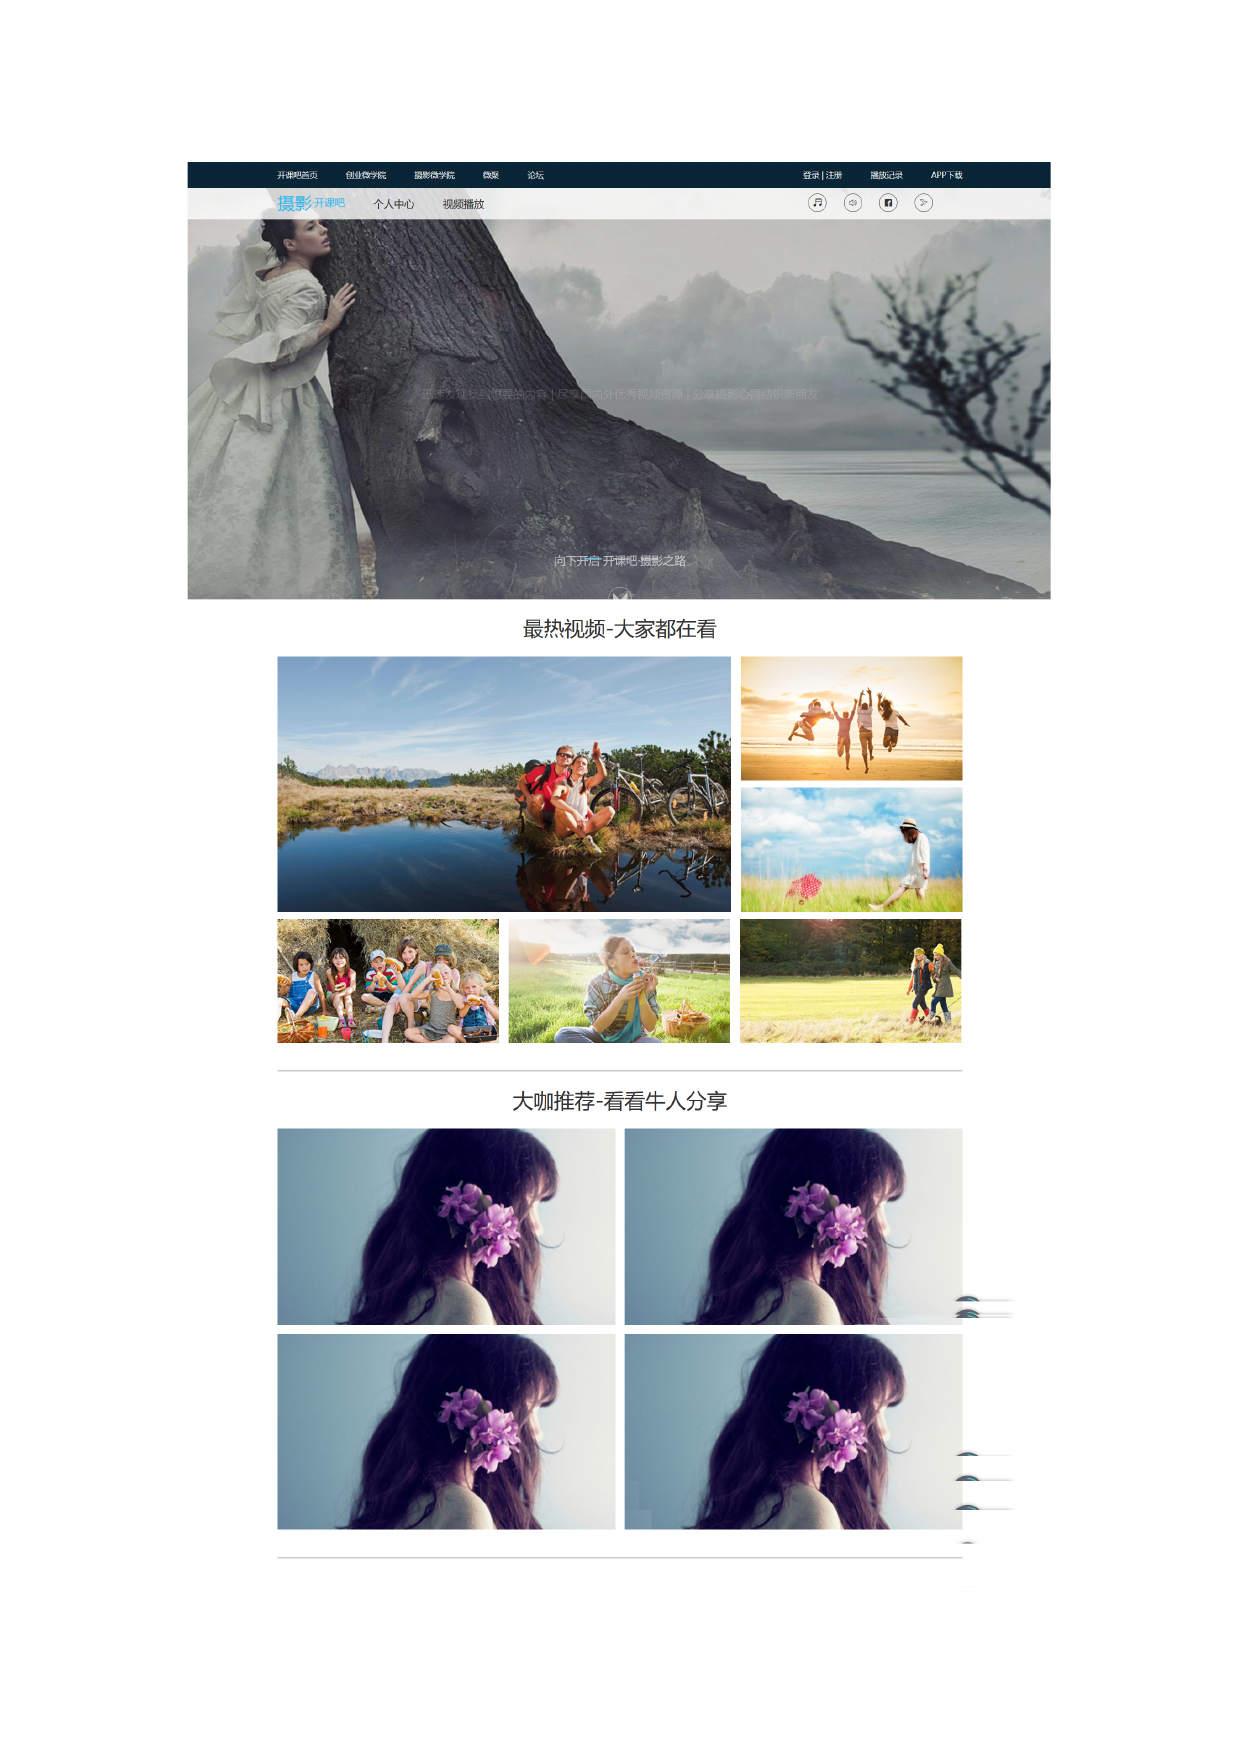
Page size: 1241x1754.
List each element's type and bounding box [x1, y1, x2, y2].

picture [187, 162, 1051, 1592]
